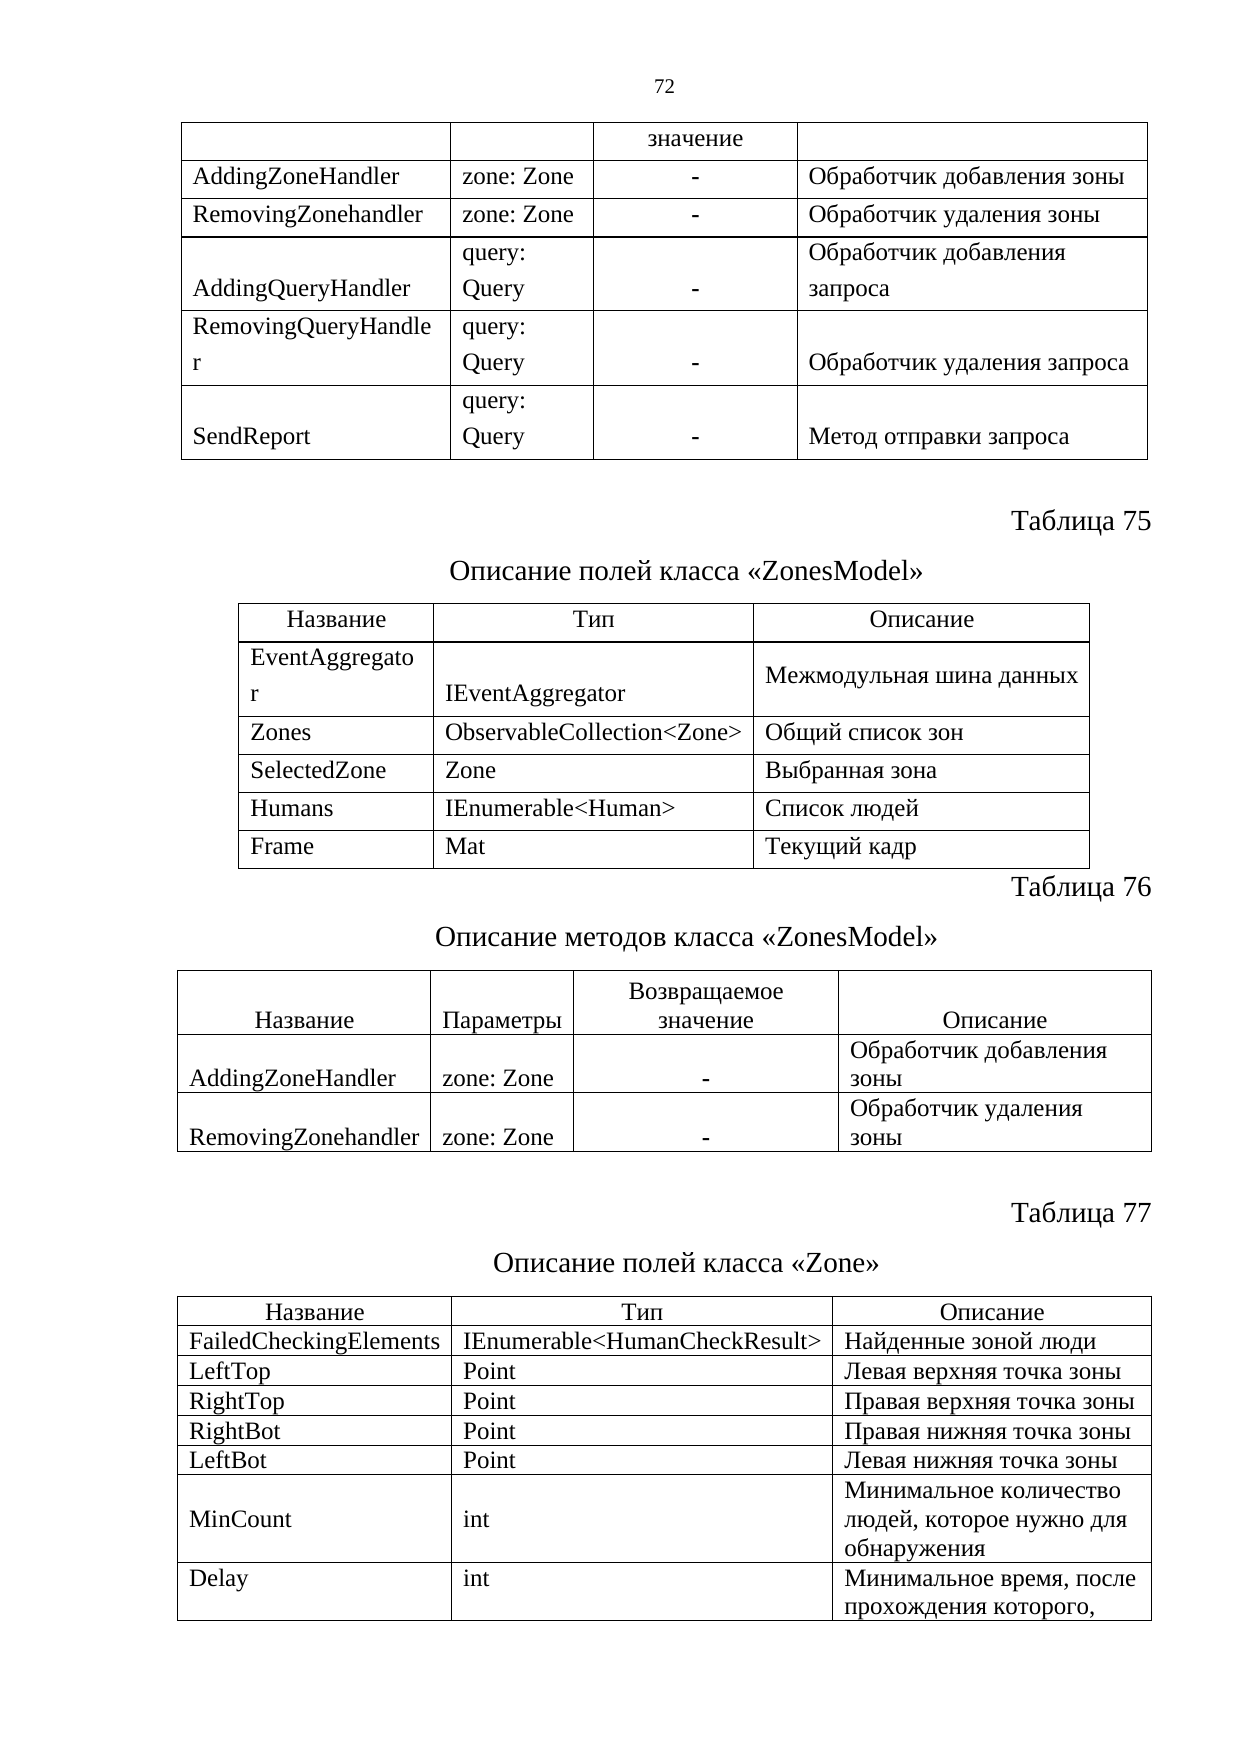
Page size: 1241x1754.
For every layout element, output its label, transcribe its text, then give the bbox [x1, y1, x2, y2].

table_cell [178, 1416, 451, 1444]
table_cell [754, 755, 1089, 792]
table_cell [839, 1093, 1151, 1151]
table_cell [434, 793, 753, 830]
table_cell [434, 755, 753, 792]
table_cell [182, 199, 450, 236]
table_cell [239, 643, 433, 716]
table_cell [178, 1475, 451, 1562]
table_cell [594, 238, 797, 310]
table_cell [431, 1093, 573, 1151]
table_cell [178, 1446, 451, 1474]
text Описание полей класса «ZonesModel» [177, 553, 1152, 587]
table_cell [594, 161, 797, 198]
text Описание полей класса «Zone» [177, 1245, 1152, 1279]
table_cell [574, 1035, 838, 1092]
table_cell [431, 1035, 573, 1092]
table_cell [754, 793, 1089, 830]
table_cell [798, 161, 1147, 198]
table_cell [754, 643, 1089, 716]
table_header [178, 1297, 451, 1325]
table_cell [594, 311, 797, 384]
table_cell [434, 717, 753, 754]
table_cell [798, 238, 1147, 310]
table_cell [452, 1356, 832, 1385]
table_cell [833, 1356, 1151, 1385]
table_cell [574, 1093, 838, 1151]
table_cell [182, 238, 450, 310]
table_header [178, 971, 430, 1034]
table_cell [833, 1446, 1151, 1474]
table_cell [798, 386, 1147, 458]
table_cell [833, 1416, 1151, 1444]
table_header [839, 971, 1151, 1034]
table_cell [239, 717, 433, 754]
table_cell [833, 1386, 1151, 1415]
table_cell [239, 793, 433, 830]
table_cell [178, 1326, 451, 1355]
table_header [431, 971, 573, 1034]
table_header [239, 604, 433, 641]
text Таблица 75 [177, 503, 1152, 536]
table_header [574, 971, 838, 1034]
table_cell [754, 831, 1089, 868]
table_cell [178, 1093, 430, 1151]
text Таблица 77 [177, 1195, 1152, 1228]
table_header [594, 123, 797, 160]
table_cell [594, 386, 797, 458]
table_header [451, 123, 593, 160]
text Таблица 76 [177, 869, 1152, 903]
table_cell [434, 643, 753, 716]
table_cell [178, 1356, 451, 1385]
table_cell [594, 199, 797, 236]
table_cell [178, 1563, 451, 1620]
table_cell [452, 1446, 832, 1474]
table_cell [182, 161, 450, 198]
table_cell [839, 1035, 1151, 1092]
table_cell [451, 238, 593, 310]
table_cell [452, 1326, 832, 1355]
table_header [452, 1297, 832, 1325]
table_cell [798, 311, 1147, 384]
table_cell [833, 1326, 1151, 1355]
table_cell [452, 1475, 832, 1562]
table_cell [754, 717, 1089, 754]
text Описание методов класса «ZonesModel» [177, 919, 1152, 953]
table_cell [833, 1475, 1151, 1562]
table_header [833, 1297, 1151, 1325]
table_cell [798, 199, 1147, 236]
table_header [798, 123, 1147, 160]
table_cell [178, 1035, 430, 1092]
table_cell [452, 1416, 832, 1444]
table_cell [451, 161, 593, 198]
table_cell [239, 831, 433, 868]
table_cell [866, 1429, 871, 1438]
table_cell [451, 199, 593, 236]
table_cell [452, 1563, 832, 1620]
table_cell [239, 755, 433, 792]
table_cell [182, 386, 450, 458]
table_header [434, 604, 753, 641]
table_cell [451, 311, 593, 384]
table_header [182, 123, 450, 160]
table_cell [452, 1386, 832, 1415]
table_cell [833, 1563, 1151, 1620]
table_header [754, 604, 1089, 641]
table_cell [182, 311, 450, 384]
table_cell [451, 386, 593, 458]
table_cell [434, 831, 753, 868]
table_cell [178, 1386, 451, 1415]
